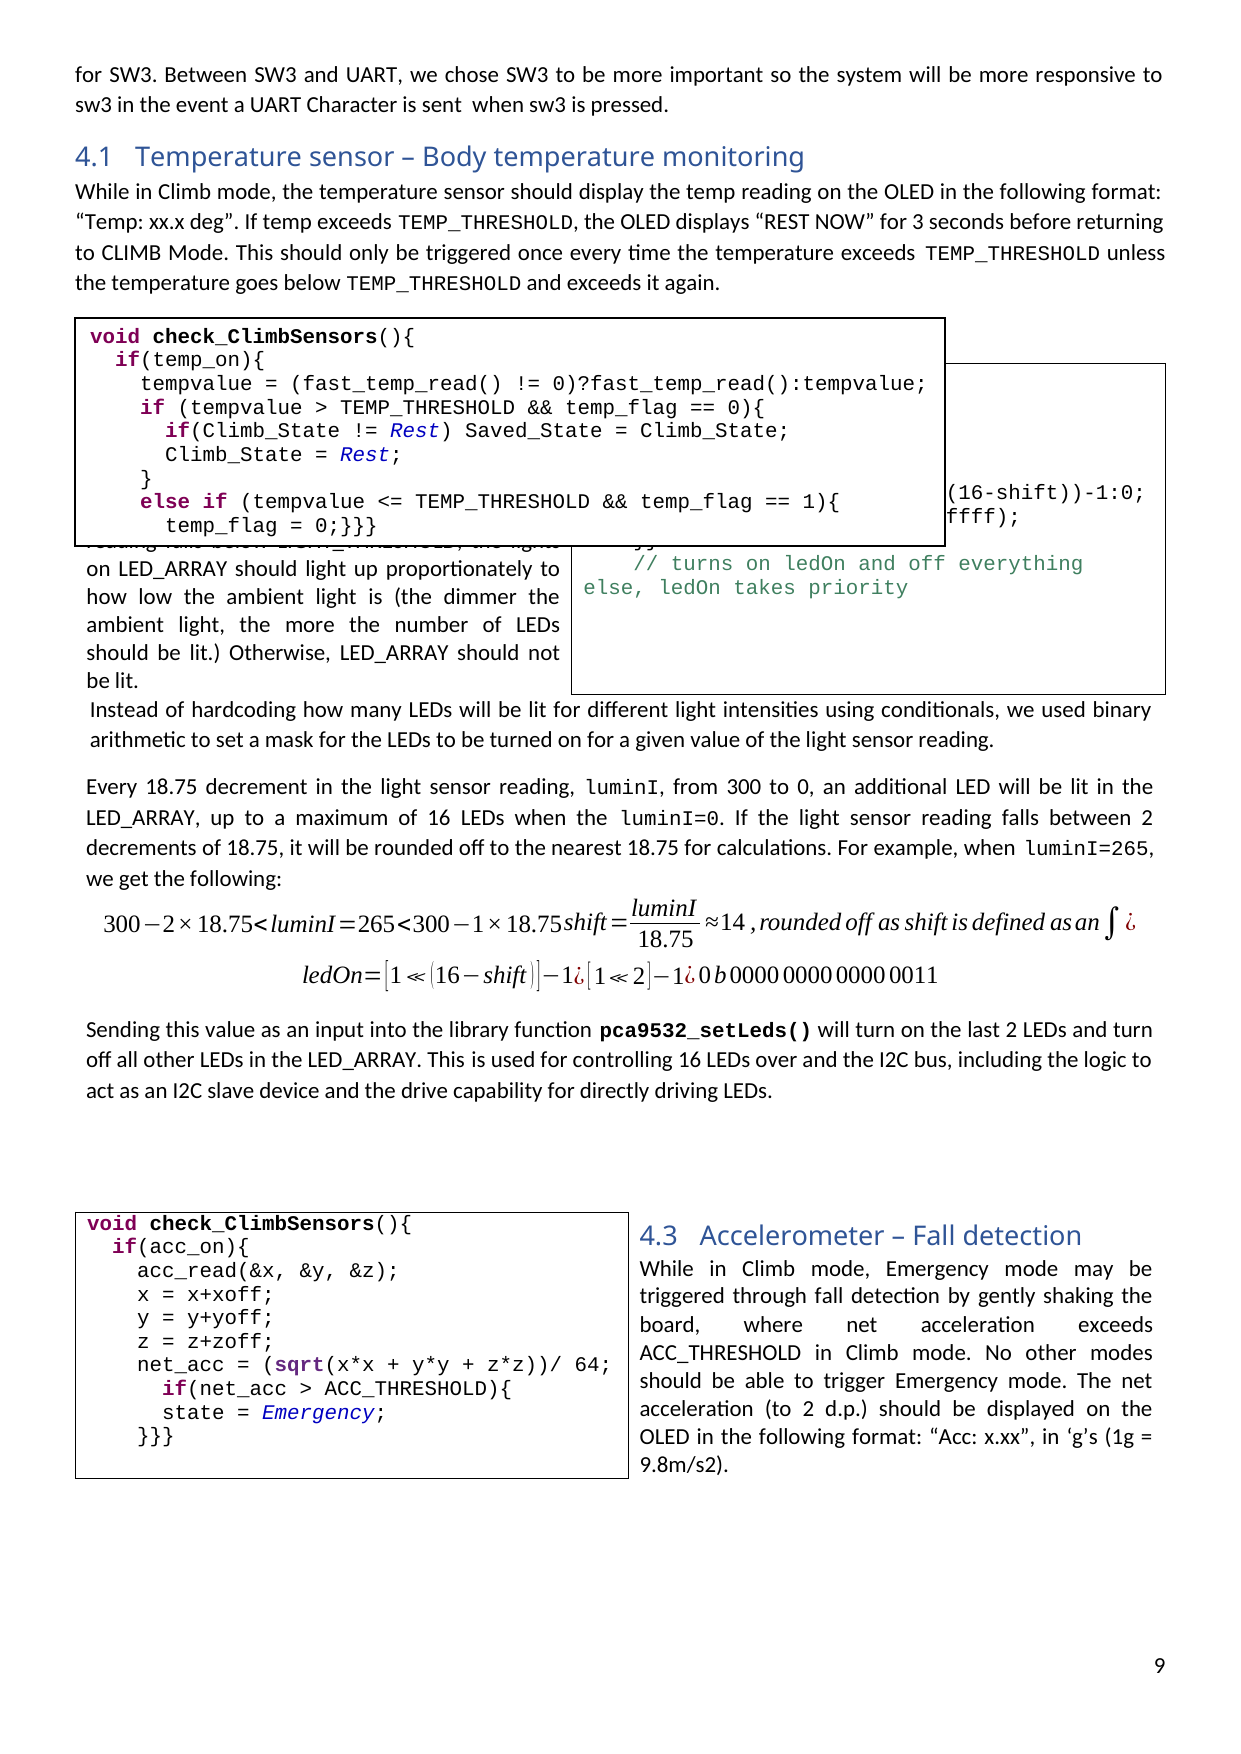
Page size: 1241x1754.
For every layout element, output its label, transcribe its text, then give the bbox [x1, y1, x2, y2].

table_header Instead of hardcoding how many LEDs will be lit for different light intensities using conditionals, we used binary arithmetic to set a mask for the LEDs to be turned on for a given value of the light sensor reading. Every 18.75 decrement in the light sensor reading, luminI, from 300 to 0, an additional LED will be lit in the LED_ARRAY, up to a maximum of 16 LEDs when the luminI=0. If the light sensor reading falls between 2 decrements of 18.75, it will be rounded off to the nearest 18.75 for calculations. For example, when luminI=265, we get the following: Sending this value as an input into the library function pca9532_setLeds() will turn on the last 2 LEDs and turn off all other LEDs in the LED_ARRAY. This is used for controlling 16 LEDs over and the I2C bus, including the logic to act as an I2C slave device and the drive capability for directly driving LEDs. [78, 695, 1165, 1212]
table_header Light sensor – Ambient light detection While in Climb mode, the light sensor should be continuously read and display the reading on the OLED in the following format: “Light: xx lux”. If the reading falls below LIGHT_THRESHOLD, the lights on LED_ARRAY should light up proportionately to how low the ambient light is (the dimmer the ambient light, the more the number of LEDs should be lit.) Otherwise, LED_ARRAY should not be lit. [75, 547, 571, 694]
table_header Accelerometer – Fall detection While in Climb mode, Emergency mode may be triggered through fall detection by gently shaking the board, where net acceleration exceeds ACC_THRESHOLD in Climb mode. No other modes should be able to trigger Emergency mode. The net acceleration (to 2 d.p.) should be displayed on the OLED in the following format: “Acc: x.xx”, in ‘g’s (1g = 9.8m/s2). [629, 1212, 1165, 1478]
table_header void check_ClimbSensors(){ if(light_on){ light_enable(); luminI = light_read(); shift = luminI / 18.75; ledOn = (shift<= 16)?(1<<(16-shift))-1:0; pca9532_setLeds(ledOn, 0xffff); }} // turns on ledOn and off everything else, ledOn takes priority [572, 364, 1165, 694]
table_header void check_ClimbSensors(){ if(acc_on){ acc_read(&x, &y, &z); x = x+xoff; y = y+yoff; z = z+zoff; net_acc = (sqrt(x*x + y*y + z*z))/ 64; if(net_acc > ACC_THRESHOLD){ state = Emergency; }}} [76, 1213, 628, 1478]
subtitle Temperature sensor – Body temperature monitoring [75, 137, 1165, 174]
text While in Climb mode, the temperature sensor should display the temp reading on the OLED in the following format: “Temp: xx.x deg”. If temp exceeds TEMP_THRESHOLD, the OLED displays “REST NOW” for 3 seconds before returning to CLIMB Mode. This should only be triggered once every time the temperature exceeds TEMP_THRESHOLD unless the temperature goes below TEMP_THRESHOLD and exceeds it again. [75, 177, 1165, 297]
